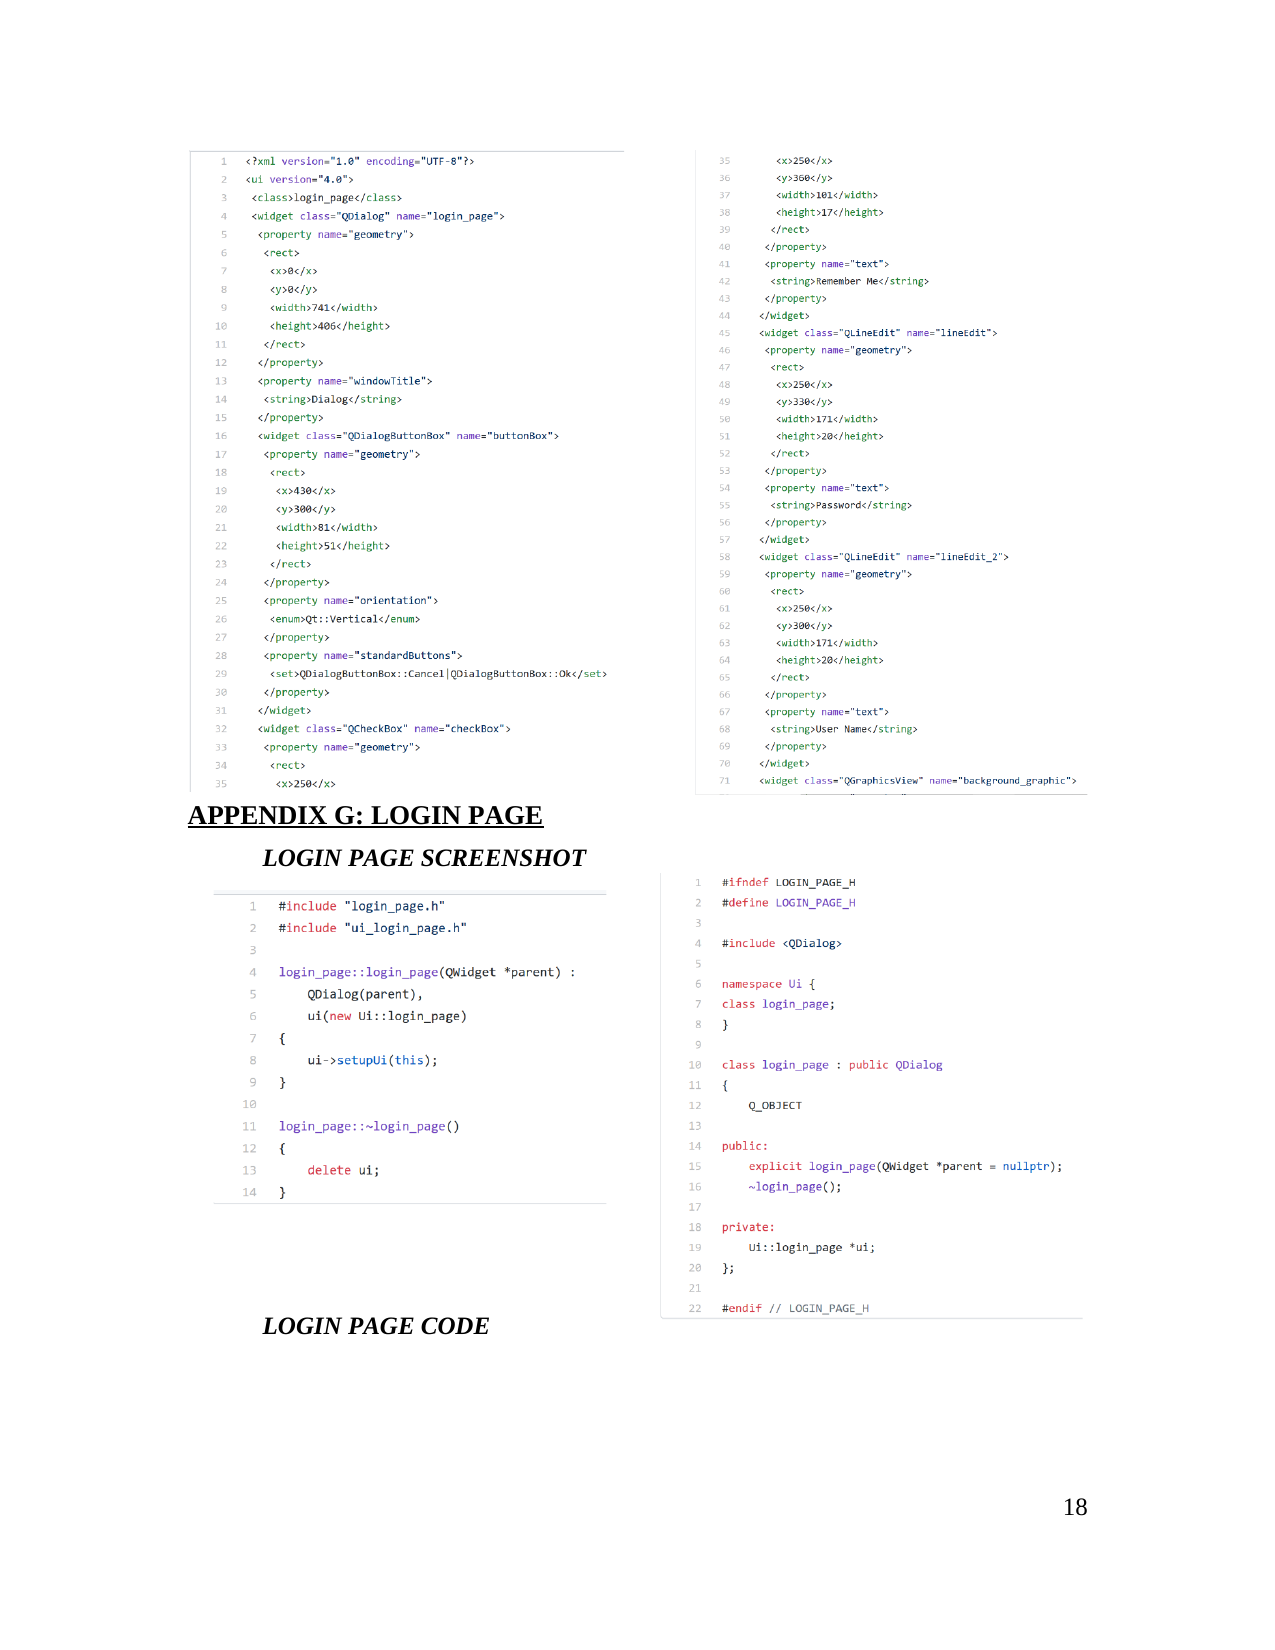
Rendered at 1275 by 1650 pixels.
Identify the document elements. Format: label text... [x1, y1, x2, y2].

subtitle Login page screenshot [262, 843, 1087, 871]
subtitle Login Page Code [262, 1311, 1087, 1340]
picture [660, 873, 1083, 1323]
picture [213, 890, 607, 1212]
picture [187, 150, 625, 792]
picture [695, 150, 1088, 795]
